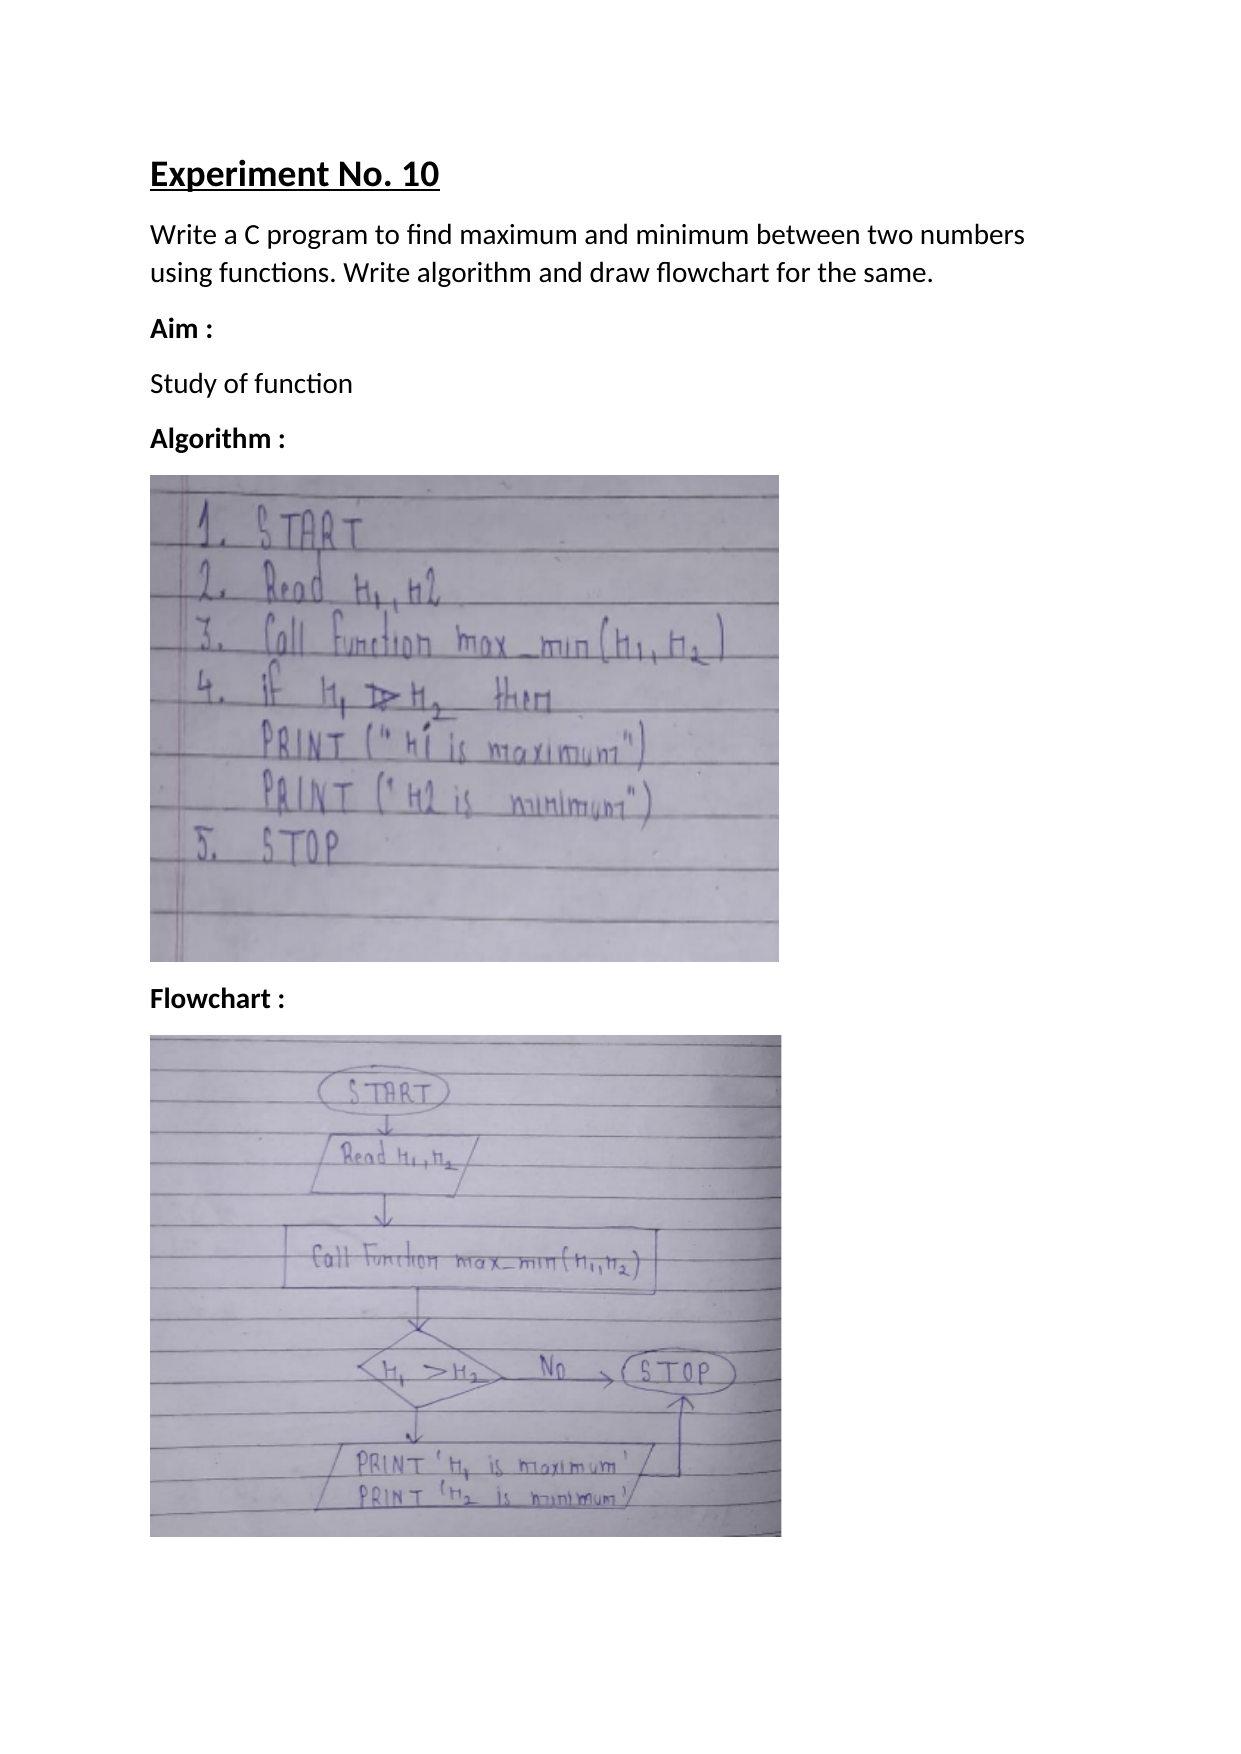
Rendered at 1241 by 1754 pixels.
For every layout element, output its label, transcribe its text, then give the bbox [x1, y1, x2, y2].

text Study of function [150, 365, 1090, 400]
text Algorithm : [150, 420, 1090, 456]
text Flowchart : [150, 980, 1090, 1016]
picture [150, 1035, 782, 1537]
text Aim : [150, 310, 1090, 345]
text Write a C program to find maximum and minimum between two numbers using functions. Write algorithm and draw flowchart for the same. [150, 216, 1090, 290]
picture [150, 475, 779, 962]
text Experiment No. 10 [150, 150, 1090, 196]
